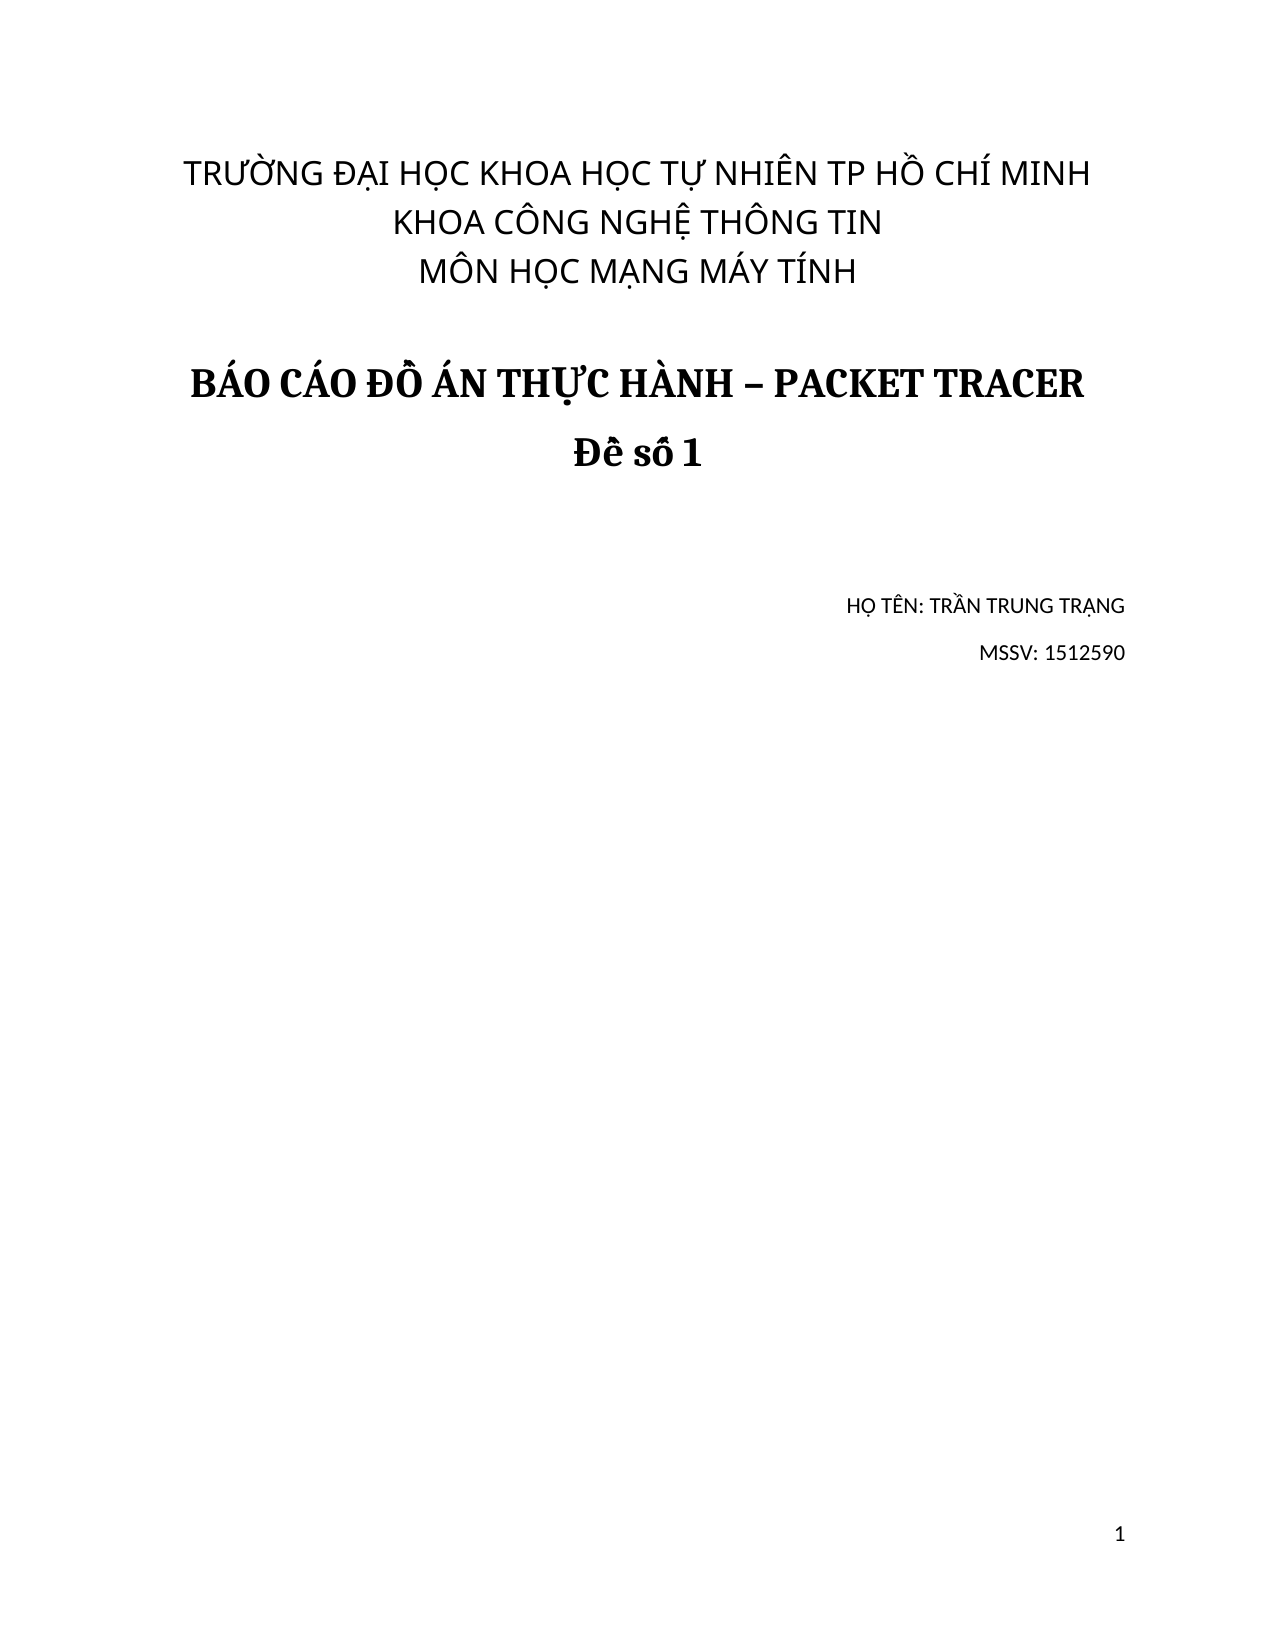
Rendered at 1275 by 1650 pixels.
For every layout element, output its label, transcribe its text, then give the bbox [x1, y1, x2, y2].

text MSSV: 1512590 [150, 638, 1125, 666]
text BÁO CÁO ĐỒ ÁN THỰC HÀNH – PACKET TRACER [150, 360, 1125, 408]
text Đề số 1 [150, 429, 1125, 477]
text TRƯỜNG ĐẠI HỌC KHOA HỌC TỰ NHIÊN TP HỒ CHÍ MINH KHOA CÔNG NGHỆ THÔNG TIN MÔN HỌC MẠNG MÁY TÍNH [150, 150, 1125, 293]
text HỌ TÊN: TRẦN TRUNG TRẠNG [150, 591, 1125, 619]
